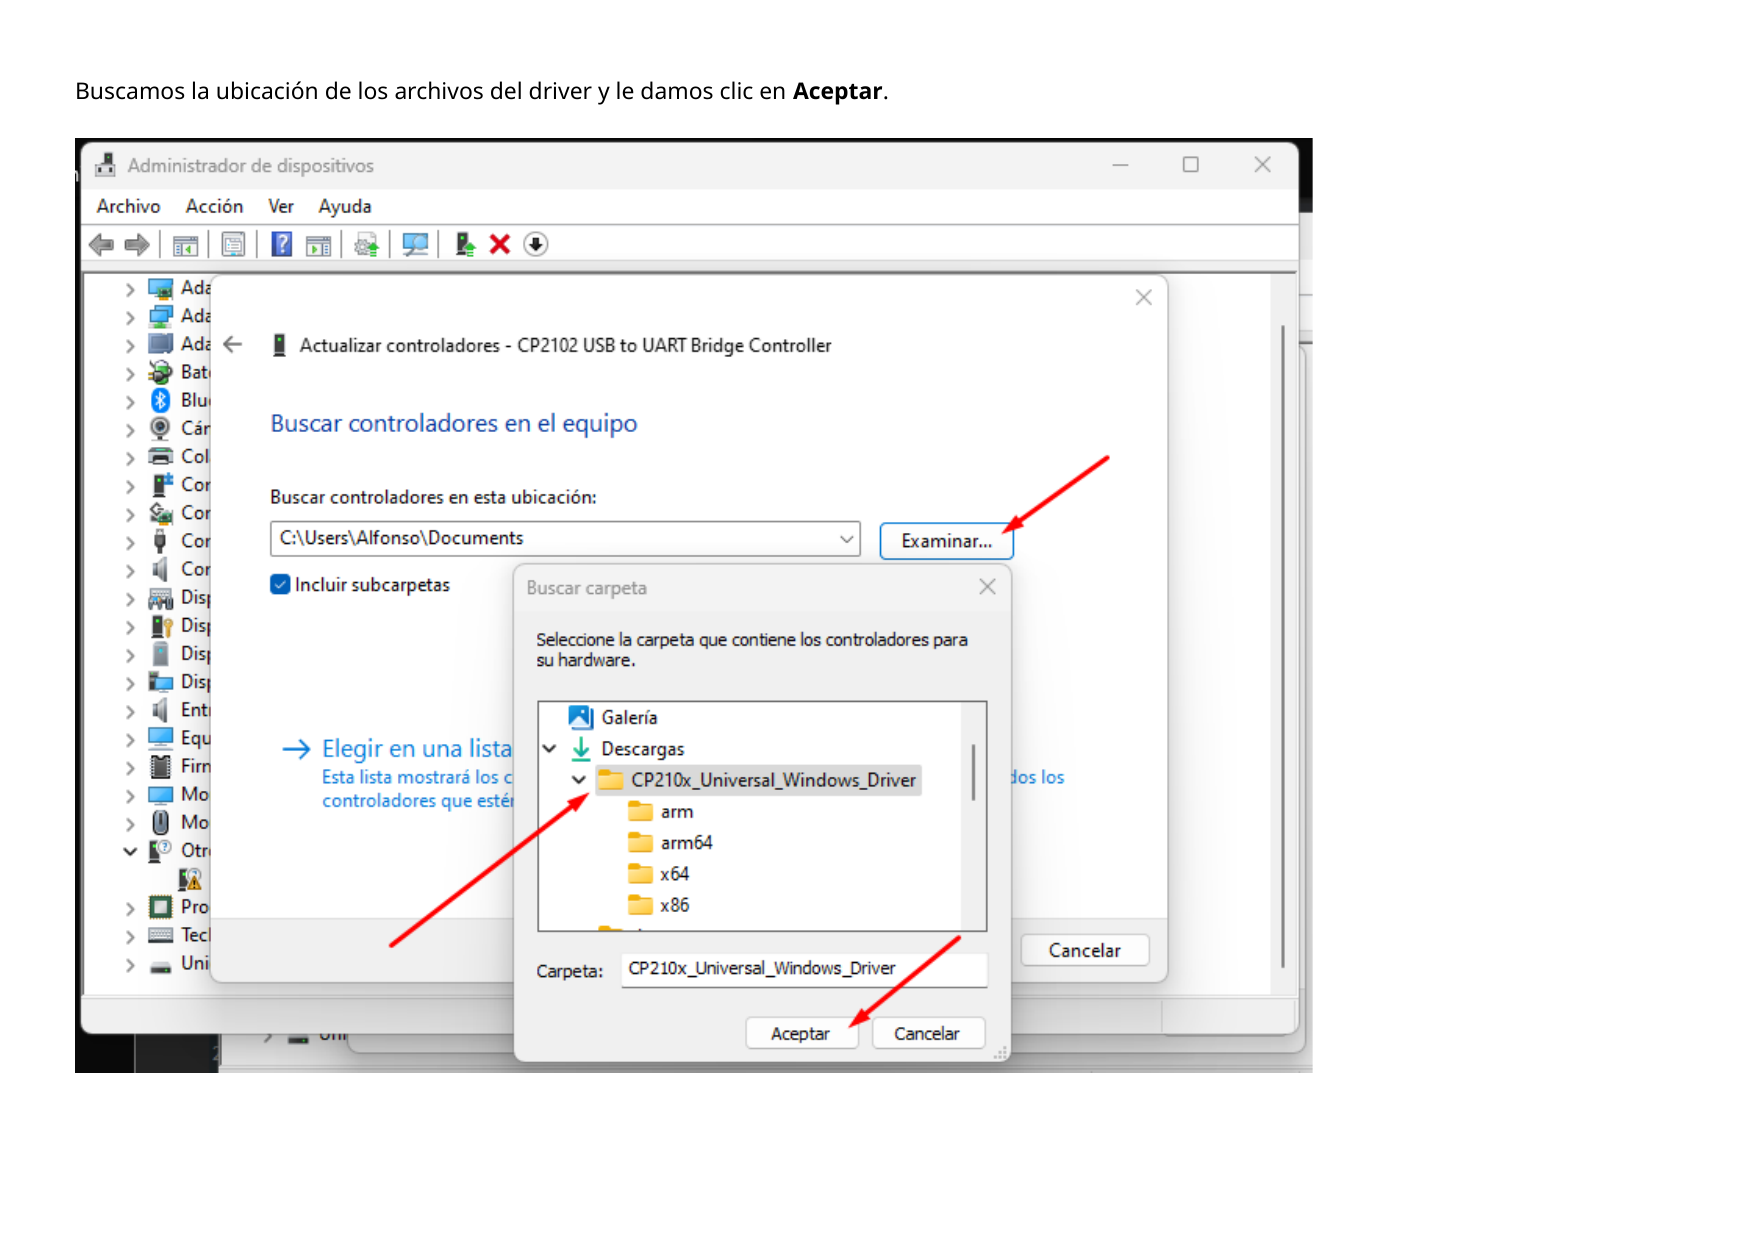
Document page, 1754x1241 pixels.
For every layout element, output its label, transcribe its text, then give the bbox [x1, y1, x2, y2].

text Buscamos la ubicación de los archivos del driver y le damos clic en Aceptar. [75, 75, 1679, 106]
picture [75, 138, 1313, 1073]
